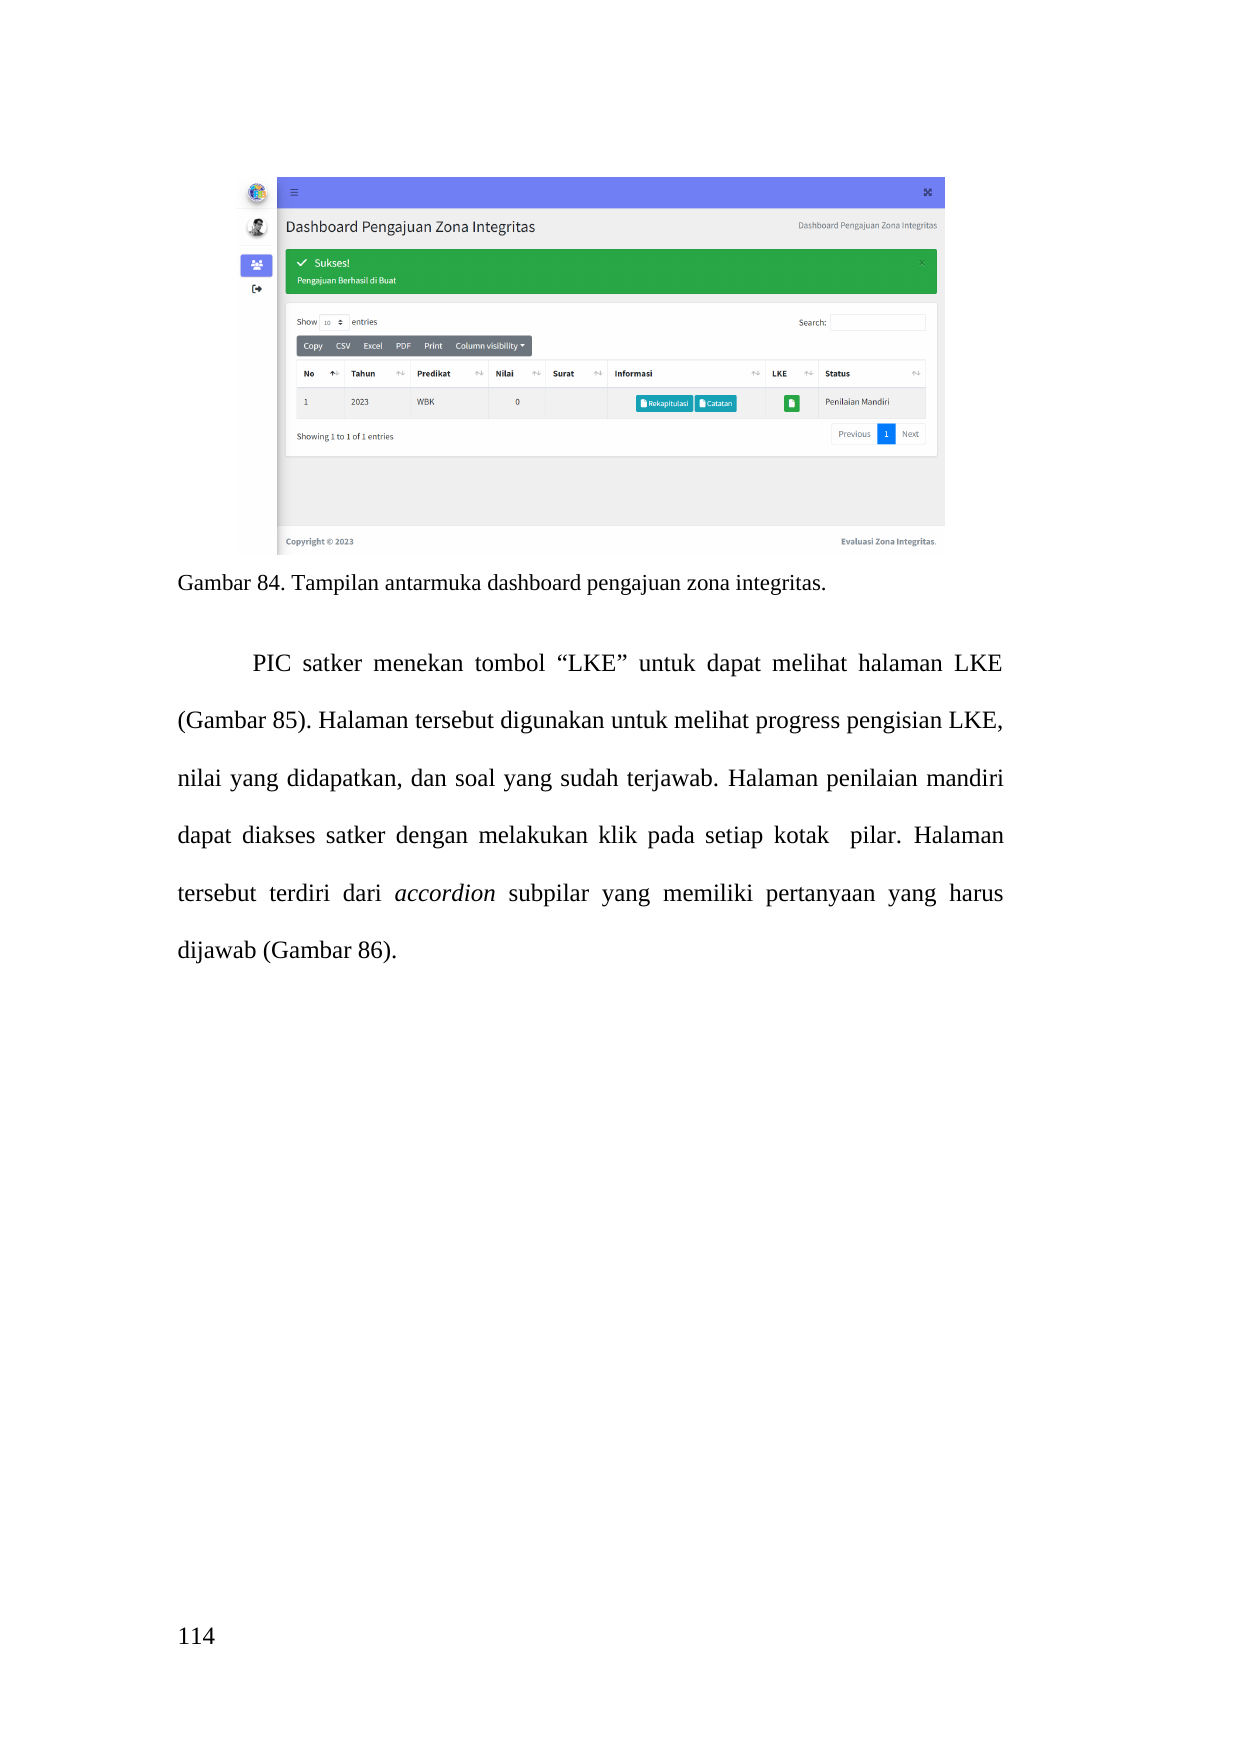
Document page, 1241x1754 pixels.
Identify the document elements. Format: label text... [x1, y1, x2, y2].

text Gambar 84. Tampilan antarmuka dashboard pengajuan zona integritas. [177, 569, 1004, 595]
text PIC satker menekan tombol “LKE” untuk dapat melihat halaman LKE (Gambar 85). Halaman tersebut digunakan untuk melihat progress pengisian LKE, nilai yang didapatkan, dan soal yang sudah terjawab. Halaman penilaian mandiri dapat diakses satker dengan melakukan klik pada setiap kotak pilar. Halaman tersebut terdiri dari accordion subpilar yang memiliki pertanyaan yang harus dijawab (Gambar 86). [177, 648, 1004, 964]
picture [236, 177, 945, 555]
